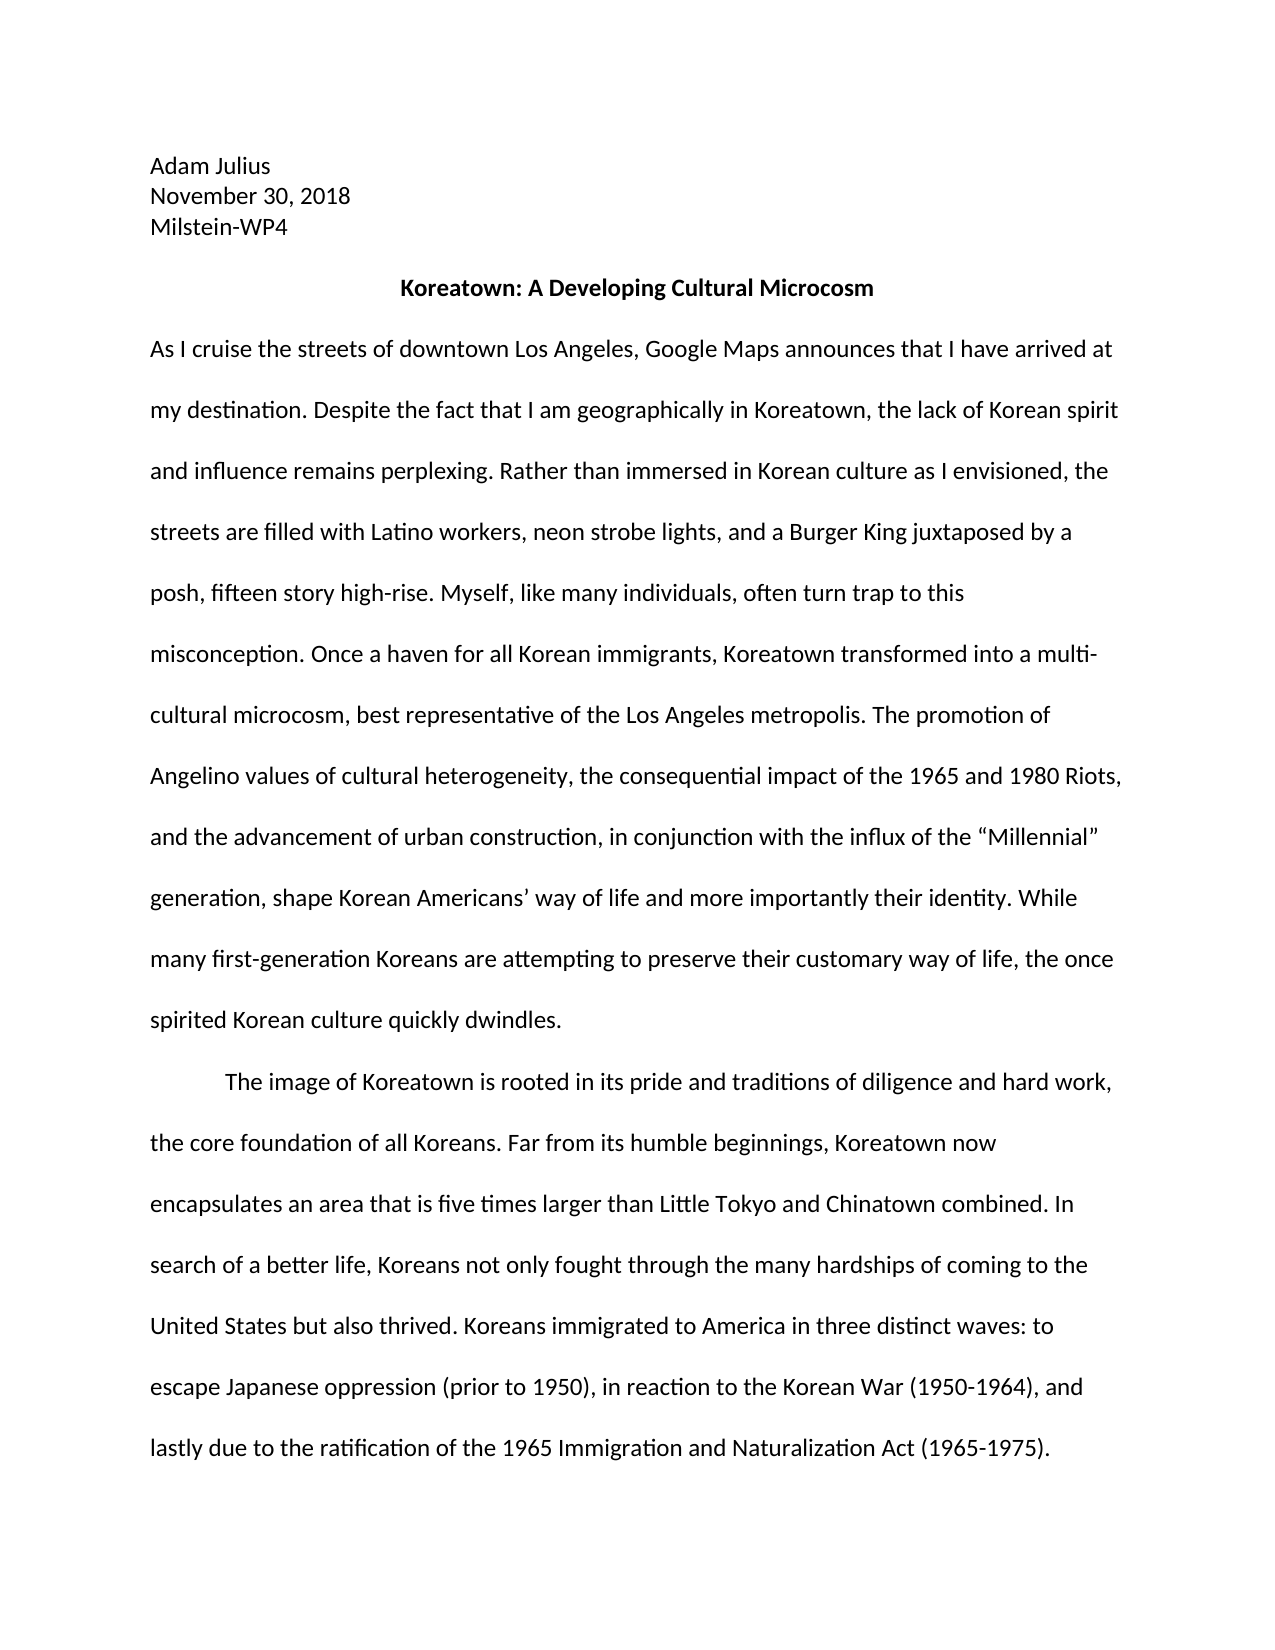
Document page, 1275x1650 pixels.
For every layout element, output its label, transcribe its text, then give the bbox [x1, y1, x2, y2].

text Adam Julius [150, 150, 1125, 181]
text Milstein-WP4 [150, 211, 1125, 242]
text November 30, 2018 [150, 181, 1125, 211]
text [150, 1066, 1125, 1462]
text As I cruise the streets of downtown Los Angeles, Google Maps announces that I have arrived at my destination. Despite the fact that I am geographically in Koreatown, the lack of Korean spirit and influence remains perplexing. Rather than immersed in Korean culture as I envisioned, the streets are filled with Latino workers, neon strobe lights, and a Burger King juxtaposed by a posh, fifteen story high-rise. Myself, like many individuals, often turn trap to this misconception. Once a haven for all Korean immigrants, Koreatown transformed into a multi-cultural microcosm, best representative of the Los Angeles metropolis. The promotion of Angelino values of cultural heterogeneity, the consequential impact of the 1965 and 1980 Riots, and the advancement of urban construction, in conjunction with the influx of the “Millennial” generation, shape Korean Americans’ way of life and more importantly their identity. While many first-generation Koreans are attempting to preserve their customary way of life, the once spirited Korean culture quickly dwindles. [150, 333, 1125, 1035]
text Koreatown: A Developing Cultural Microcosm [150, 272, 1125, 303]
